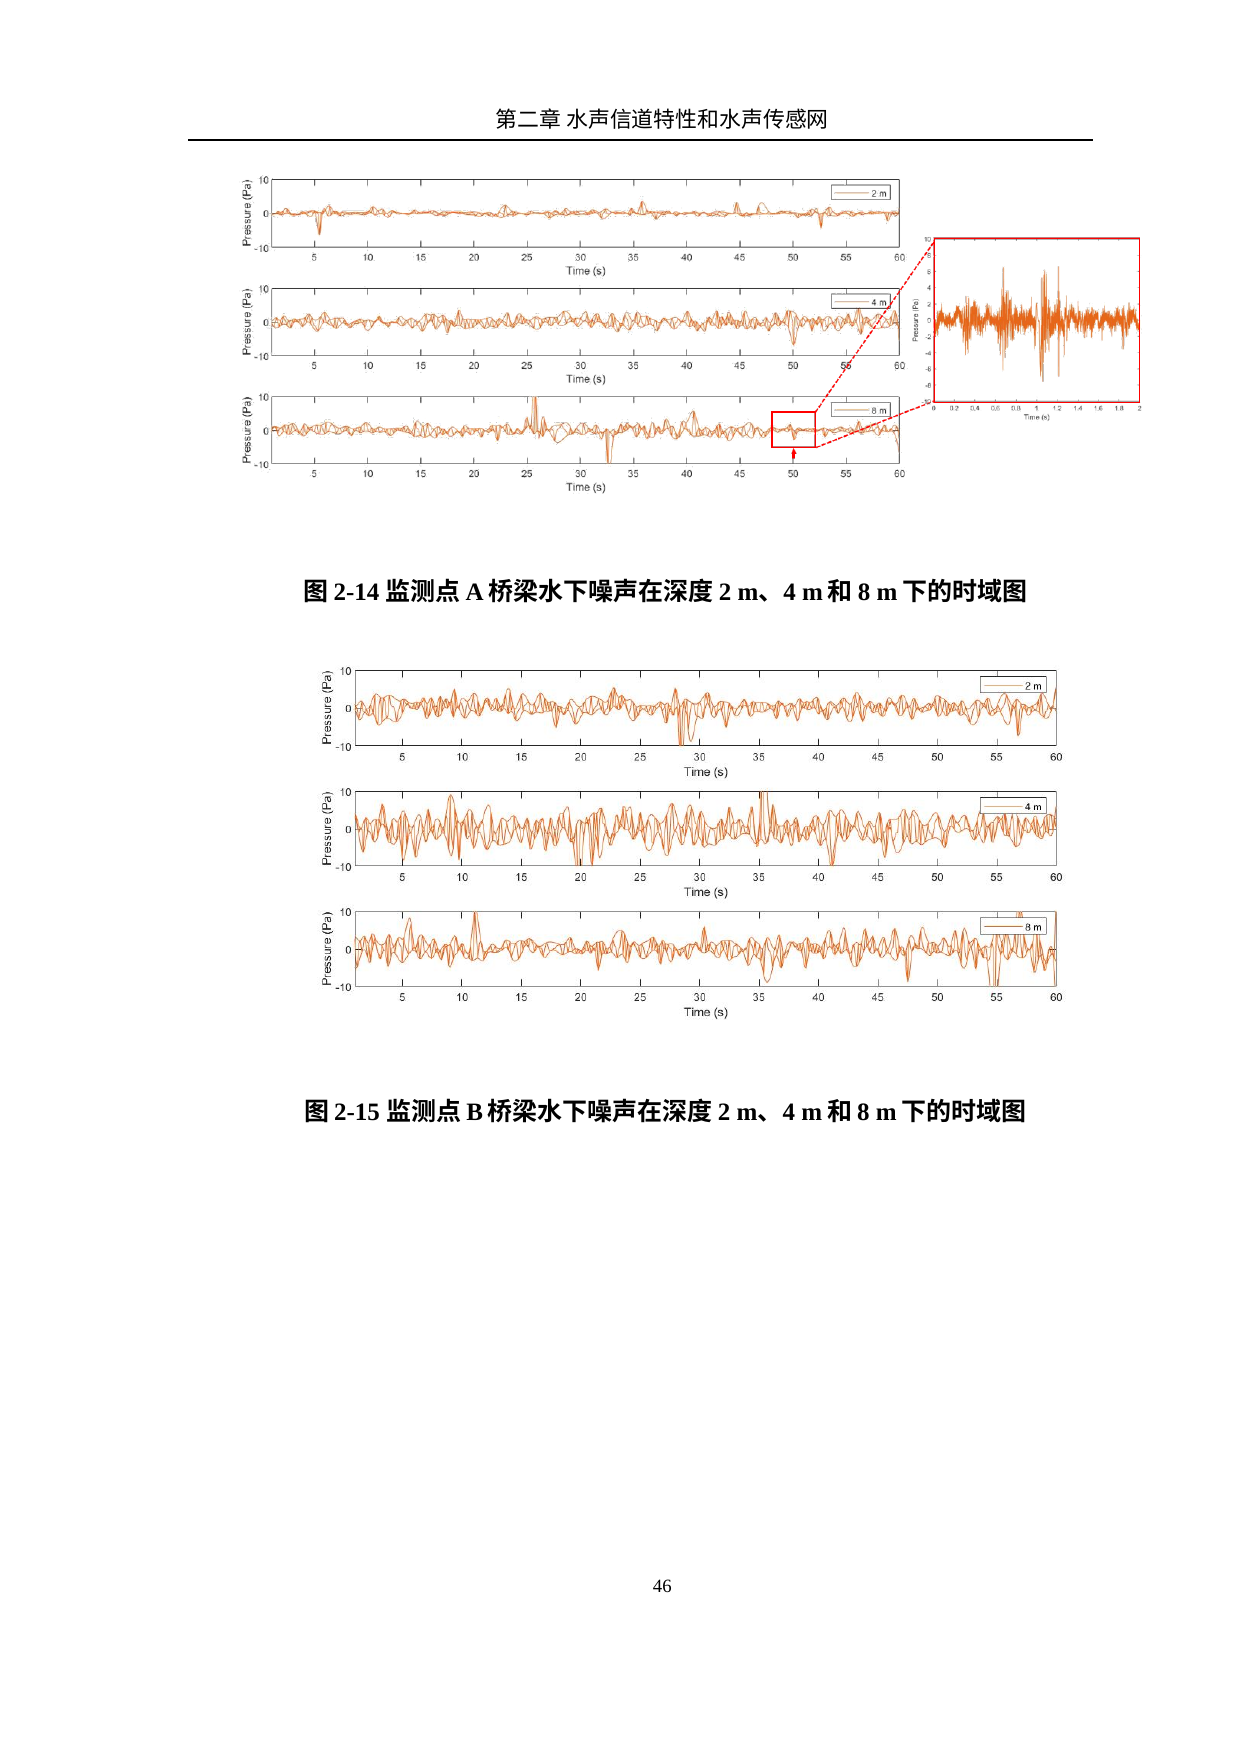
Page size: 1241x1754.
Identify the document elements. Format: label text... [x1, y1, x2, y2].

picture [237, 152, 1142, 514]
text 图2-15 监测点B桥梁水下噪声在深度2 m、4 m和8 m下的时域图 [187, 1077, 1093, 1142]
text 图2-14 监测点A桥梁水下噪声在深度2 m、4 m和8 m下的时域图 [187, 557, 1093, 622]
picture [237, 640, 1142, 1042]
